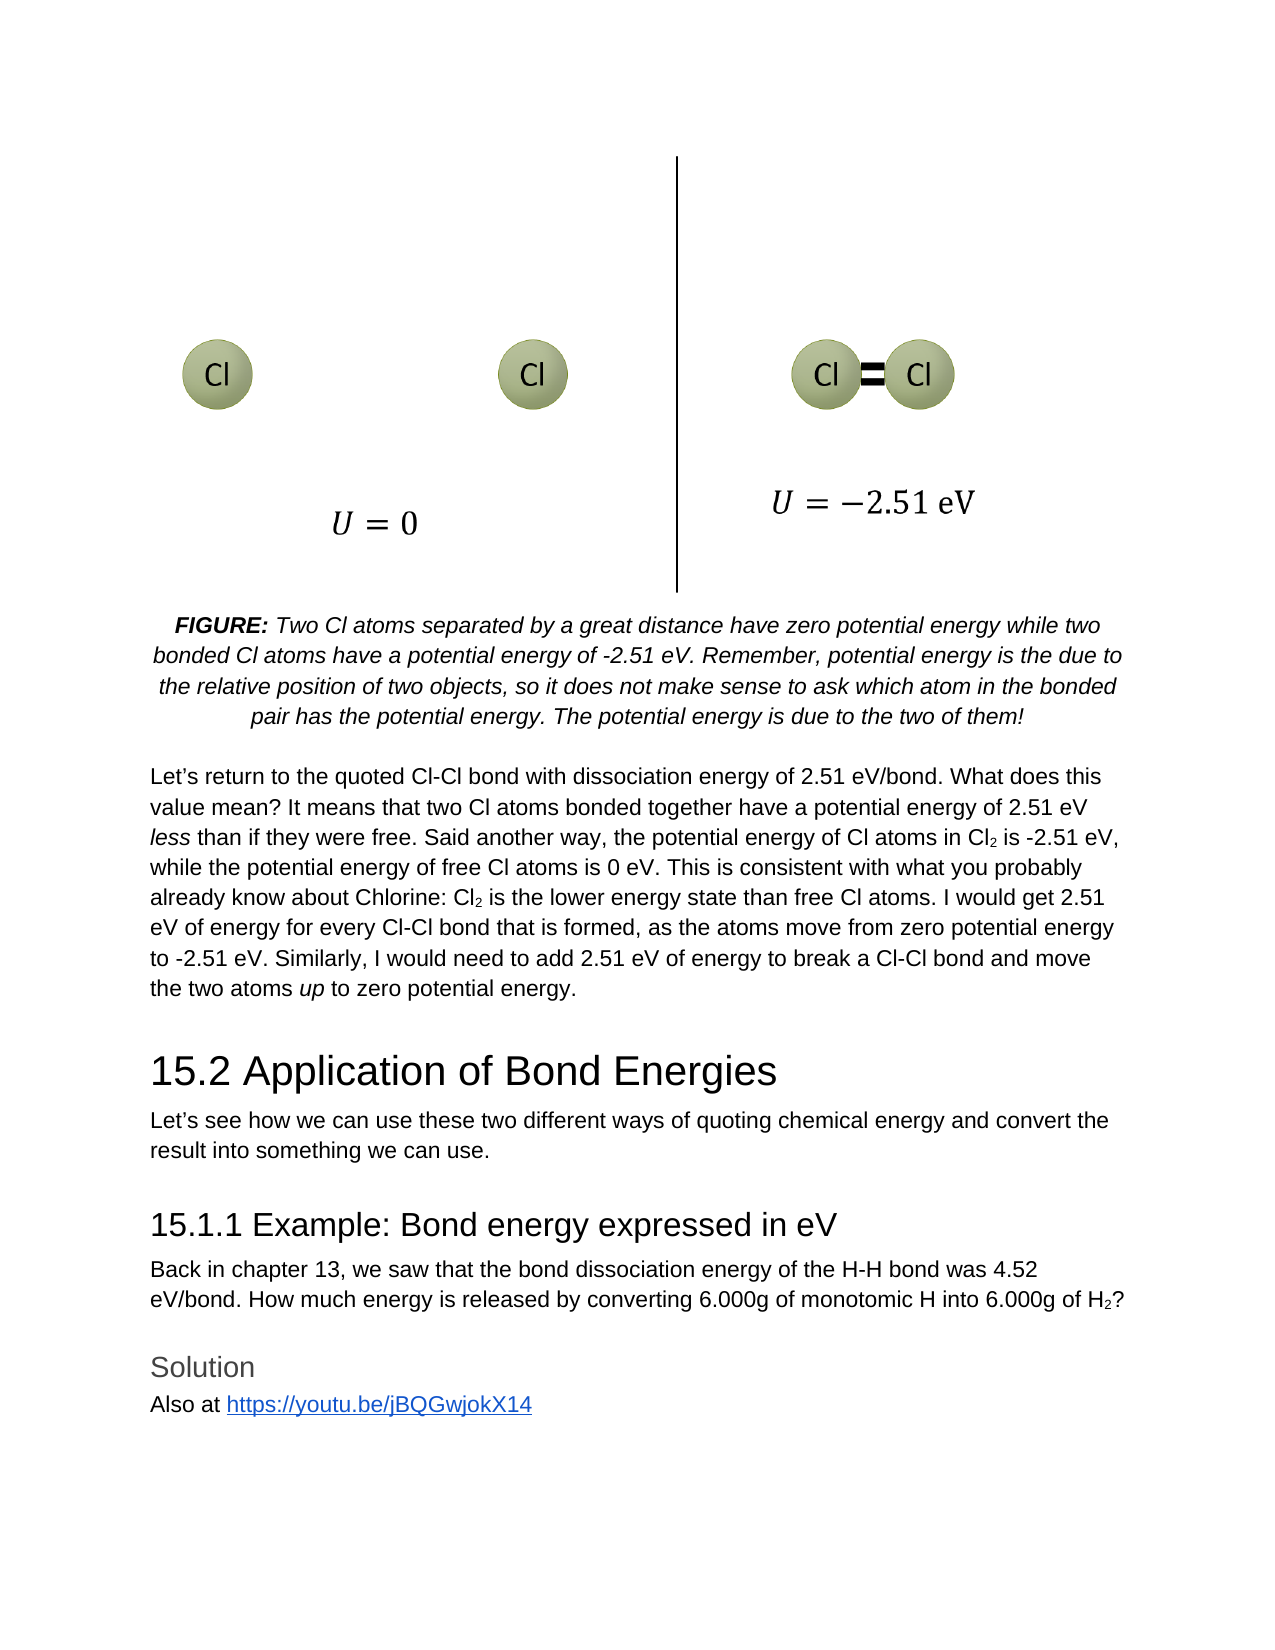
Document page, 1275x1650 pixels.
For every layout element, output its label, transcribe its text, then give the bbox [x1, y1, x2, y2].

subtitle 15.1.1 Example: Bond energy expressed in eV [150, 1205, 1125, 1243]
subtitle 15.2 Application of Bond Energies [150, 1047, 1125, 1094]
picture [150, 150, 1125, 609]
text Let’s see how we can use these two different ways of quoting chemical energy and convert the result into something we can use. [150, 1107, 1125, 1163]
text FIGURE: Two Cl atoms separated by a great distance have zero potential energy while two bonded Cl atoms have a potential energy of -2.51 eV. Remember, potential energy is the due to the relative position of two objects, so it does not make sense to ask which atom in the bonded pair has the potential energy. The potential energy is due to the two of them! [150, 612, 1125, 729]
text Let’s return to the quoted Cl-Cl bond with dissociation energy of 2.51 eV/bond. What does this value mean? It means that two Cl atoms bonded together have a potential energy of 2.51 eV less than if they were free. Said another way, the potential energy of Cl atoms in Cl2 is -2.51 eV, while the potential energy of free Cl atoms is 0 eV. This is consistent with what you probably already know about Chlorine: Cl2 is the lower energy state than free Cl atoms. I would get 2.51 eV of energy for every Cl-Cl bond that is formed, as the atoms move from zero potential energy to -2.51 eV. Similarly, I would need to add 2.51 eV of energy to break a Cl-Cl bond and move the two atoms up to zero potential energy. [150, 763, 1125, 1001]
subtitle Solution [150, 1349, 1125, 1383]
text Also at https://youtu.be/jBQGwjokX14 [150, 1391, 1125, 1418]
text Back in chapter 13, we saw that the bond dissociation energy of the H-H bond was 4.52 eV/bond. How much energy is released by converting 6.000g of monotomic H into 6.000g of H2? [150, 1256, 1125, 1312]
